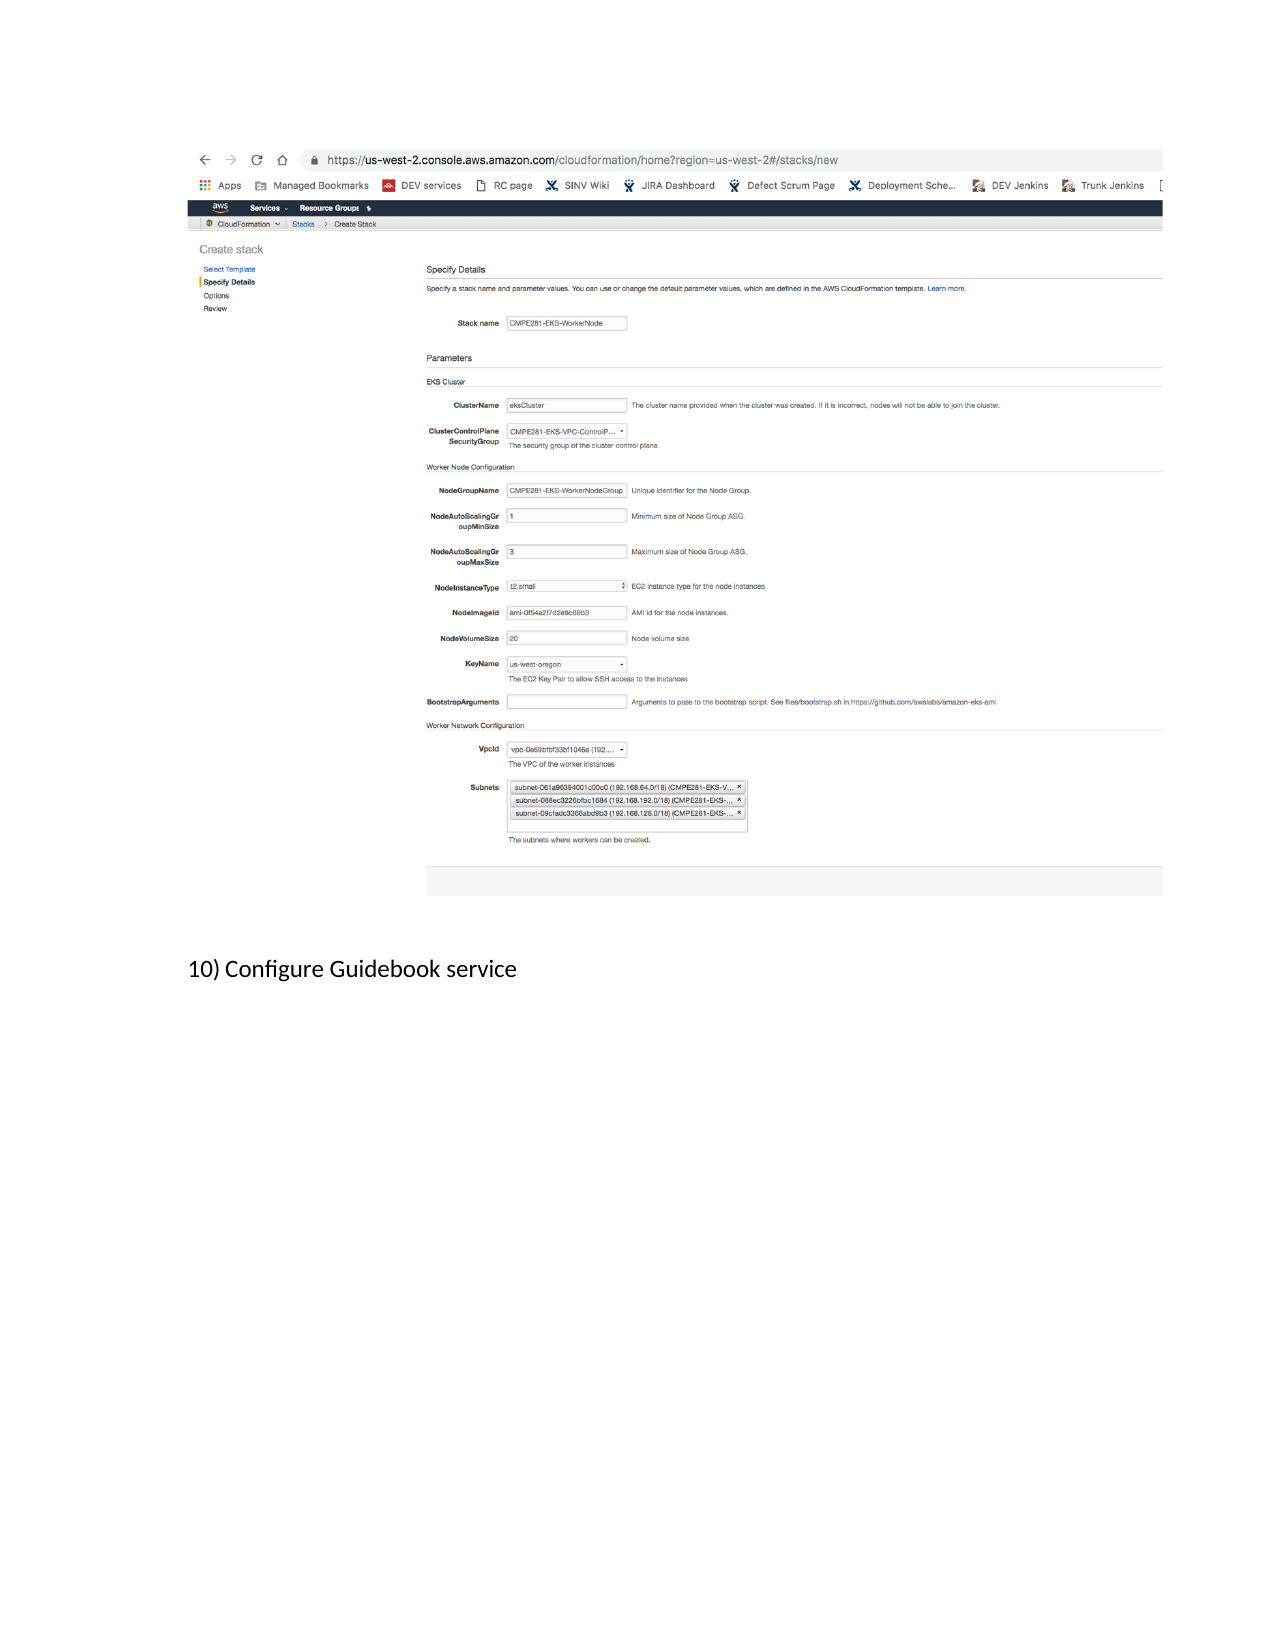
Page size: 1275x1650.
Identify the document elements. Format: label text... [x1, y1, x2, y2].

list Configure Guidebook service [187, 953, 1125, 984]
picture [187, 150, 1163, 896]
